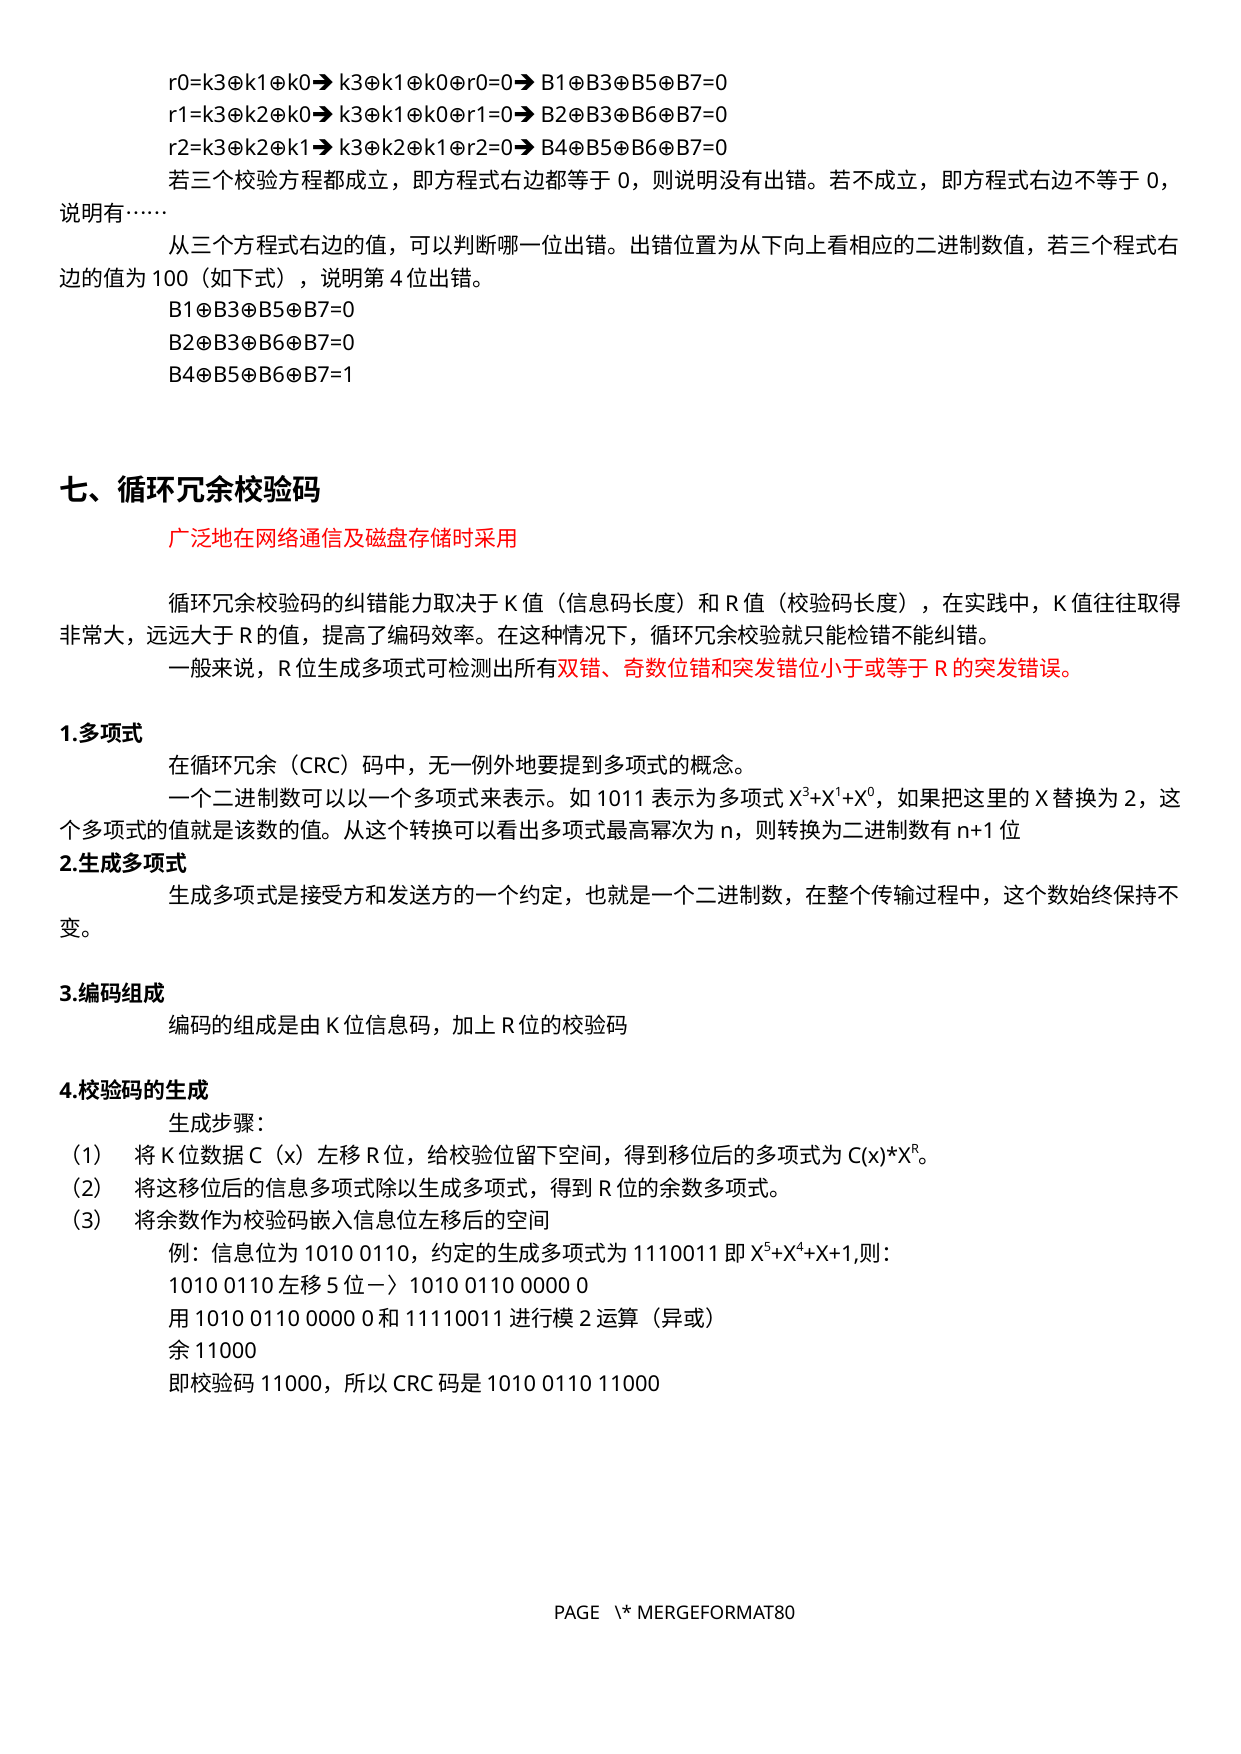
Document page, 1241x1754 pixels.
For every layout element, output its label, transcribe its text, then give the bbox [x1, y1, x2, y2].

subtitle 2.生成多项式 [59, 846, 1181, 878]
subtitle 1.多项式 [59, 716, 1181, 748]
text B2⊕B3⊕B6⊕B7=0 [59, 326, 1181, 358]
text 一个二进制数可以以一个多项式来表示。如1011表示为多项式X3+X1+X0，如果把这里的X替换为2，这个多项式的值就是该数的值。从这个转换可以看出多项式最高幂次为n，则转换为二进制数有n+1位 [59, 781, 1181, 846]
text r0=k3⊕k1⊕k0 k3⊕k1⊕k0⊕r0=0 B1⊕B3⊕B5⊕B7=0 [59, 66, 1181, 98]
text B1⊕B3⊕B5⊕B7=0 [59, 293, 1181, 326]
text 生成多项式是接受方和发送方的一个约定，也就是一个二进制数，在整个传输过程中，这个数始终保持不变。 [59, 878, 1181, 943]
list 将这移位后的信息多项式除以生成多项式，得到R位的余数多项式。 [59, 1171, 1181, 1203]
text 编码的组成是由K位信息码，加上R位的校验码 [59, 1008, 1181, 1041]
text 从三个方程式右边的值，可以判断哪一位出错。出错位置为从下向上看相应的二进制数值，若三个程式右边的值为100（如下式），说明第4位出错。 [59, 228, 1181, 293]
text 在循环冗余（CRC）码中，无一例外地要提到多项式的概念。 [59, 748, 1181, 781]
text B4⊕B5⊕B6⊕B7=1 [59, 358, 1181, 391]
subtitle 七、循环冗余校验码 [59, 456, 1181, 521]
text r2=k3⊕k2⊕k1 k3⊕k2⊕k1⊕r2=0 B4⊕B5⊕B6⊕B7=0 [59, 131, 1181, 163]
text 1010 0110左移5位－〉1010 0110 0000 0 [59, 1268, 1181, 1301]
text 循环冗余校验码的纠错能力取决于K值（信息码长度）和R值（校验码长度），在实践中，K值往往取得非常大，远远大于R的值，提高了编码效率。在这种情况下，循环冗余校验就只能检错不能纠错。 [59, 586, 1181, 651]
text 一般来说，R位生成多项式可检测出所有双错、奇数位错和突发错位小于或等于R的突发错误。 [59, 651, 1181, 683]
list 将K位数据C（x）左移R位，给校验位留下空间，得到移位后的多项式为C(x)*XR。 [59, 1138, 1181, 1171]
text 广泛地在网络通信及磁盘存储时采用 [59, 521, 1181, 553]
text r1=k3⊕k2⊕k0 k3⊕k1⊕k0⊕r1=0 B2⊕B3⊕B6⊕B7=0 [59, 98, 1181, 131]
subtitle 4.校验码的生成 [59, 1073, 1181, 1106]
text 即校验码11000，所以CRC码是1010 0110 11000 [59, 1366, 1181, 1398]
text 若三个校验方程都成立，即方程式右边都等于0，则说明没有出错。若不成立，即方程式右边不等于0，说明有…… [59, 163, 1181, 228]
text 用1010 0110 0000 0和11110011进行模2运算（异或） [59, 1301, 1181, 1333]
text 生成步骤： [59, 1106, 1181, 1138]
subtitle 3.编码组成 [59, 976, 1181, 1008]
text 余11000 [59, 1333, 1181, 1366]
text 例：信息位为1010 0110，约定的生成多项式为1110011即X5+X4+X+1,则： [59, 1236, 1181, 1268]
list 将余数作为校验码嵌入信息位左移后的空间 [59, 1203, 1181, 1236]
